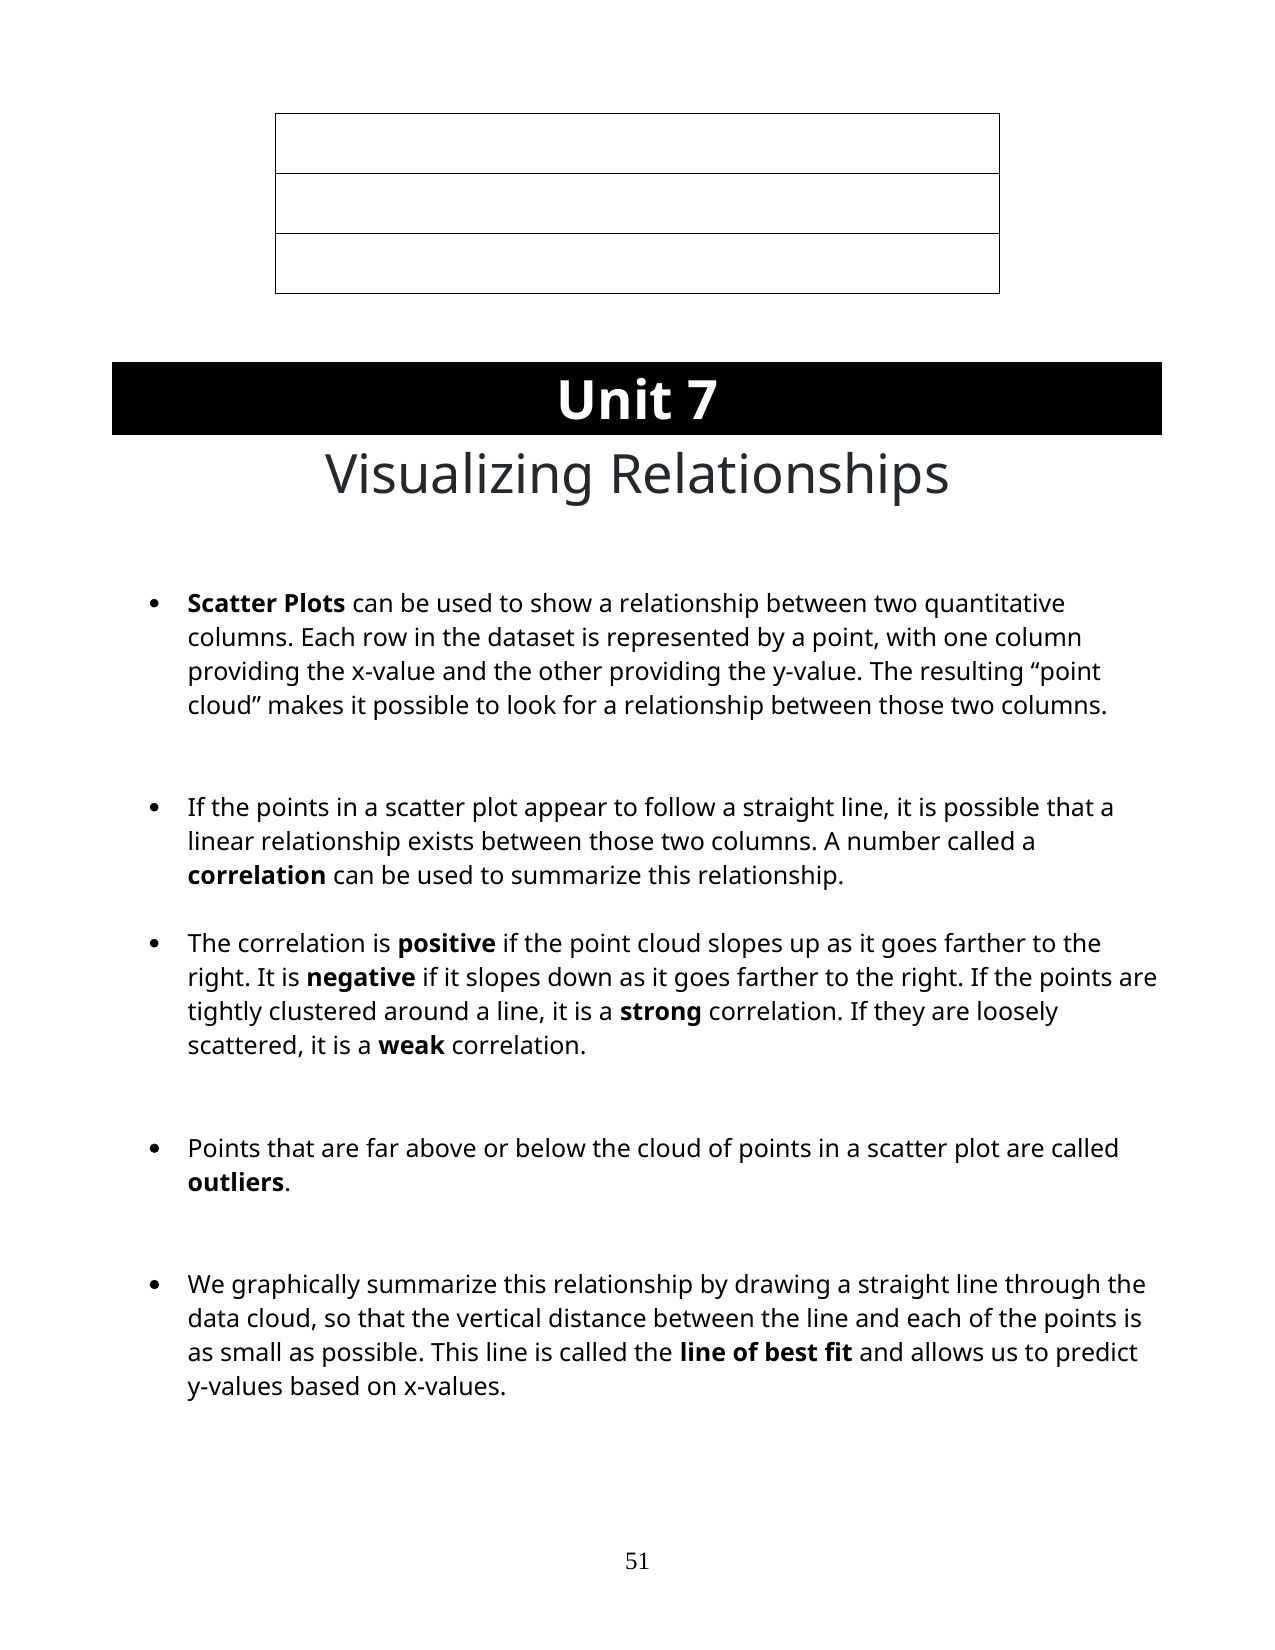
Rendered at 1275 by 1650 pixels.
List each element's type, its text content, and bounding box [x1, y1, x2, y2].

list If the points in a scatter plot appear to follow a straight line, it is possible that a linear relationship exists between those two columns. A number called a correlation can be used to summarize this relationship. [150, 789, 1162, 892]
table_cell [276, 234, 999, 292]
list Points that are far above or below the cloud of points in a scatter plot are called outliers. [150, 1130, 1162, 1198]
list We graphically summarize this relationship by drawing a straight line through the data cloud, so that the vertical distance between the line and each of the points is as small as possible. This line is called the line of best fit and allows us to predict y-values based on x-values. [150, 1266, 1162, 1403]
subtitle Visualizing Relationships [112, 435, 1162, 509]
subtitle Unit 7 [112, 362, 1162, 435]
list The correlation is positive if the point cloud slopes up as it goes farther to the right. It is negative if it slopes down as it goes farther to the right. If the points are tightly clustered around a line, it is a strong correlation. If they are loosely scattered, it is a weak correlation. [150, 926, 1162, 1062]
table_cell [276, 114, 999, 172]
list Scatter Plots can be used to show a relationship between two quantitative columns. Each row in the dataset is represented by a point, with one column providing the x-value and the other providing the y-value. The resulting “point cloud” makes it possible to look for a relationship between those two columns. [150, 585, 1162, 721]
table_cell [276, 174, 999, 232]
